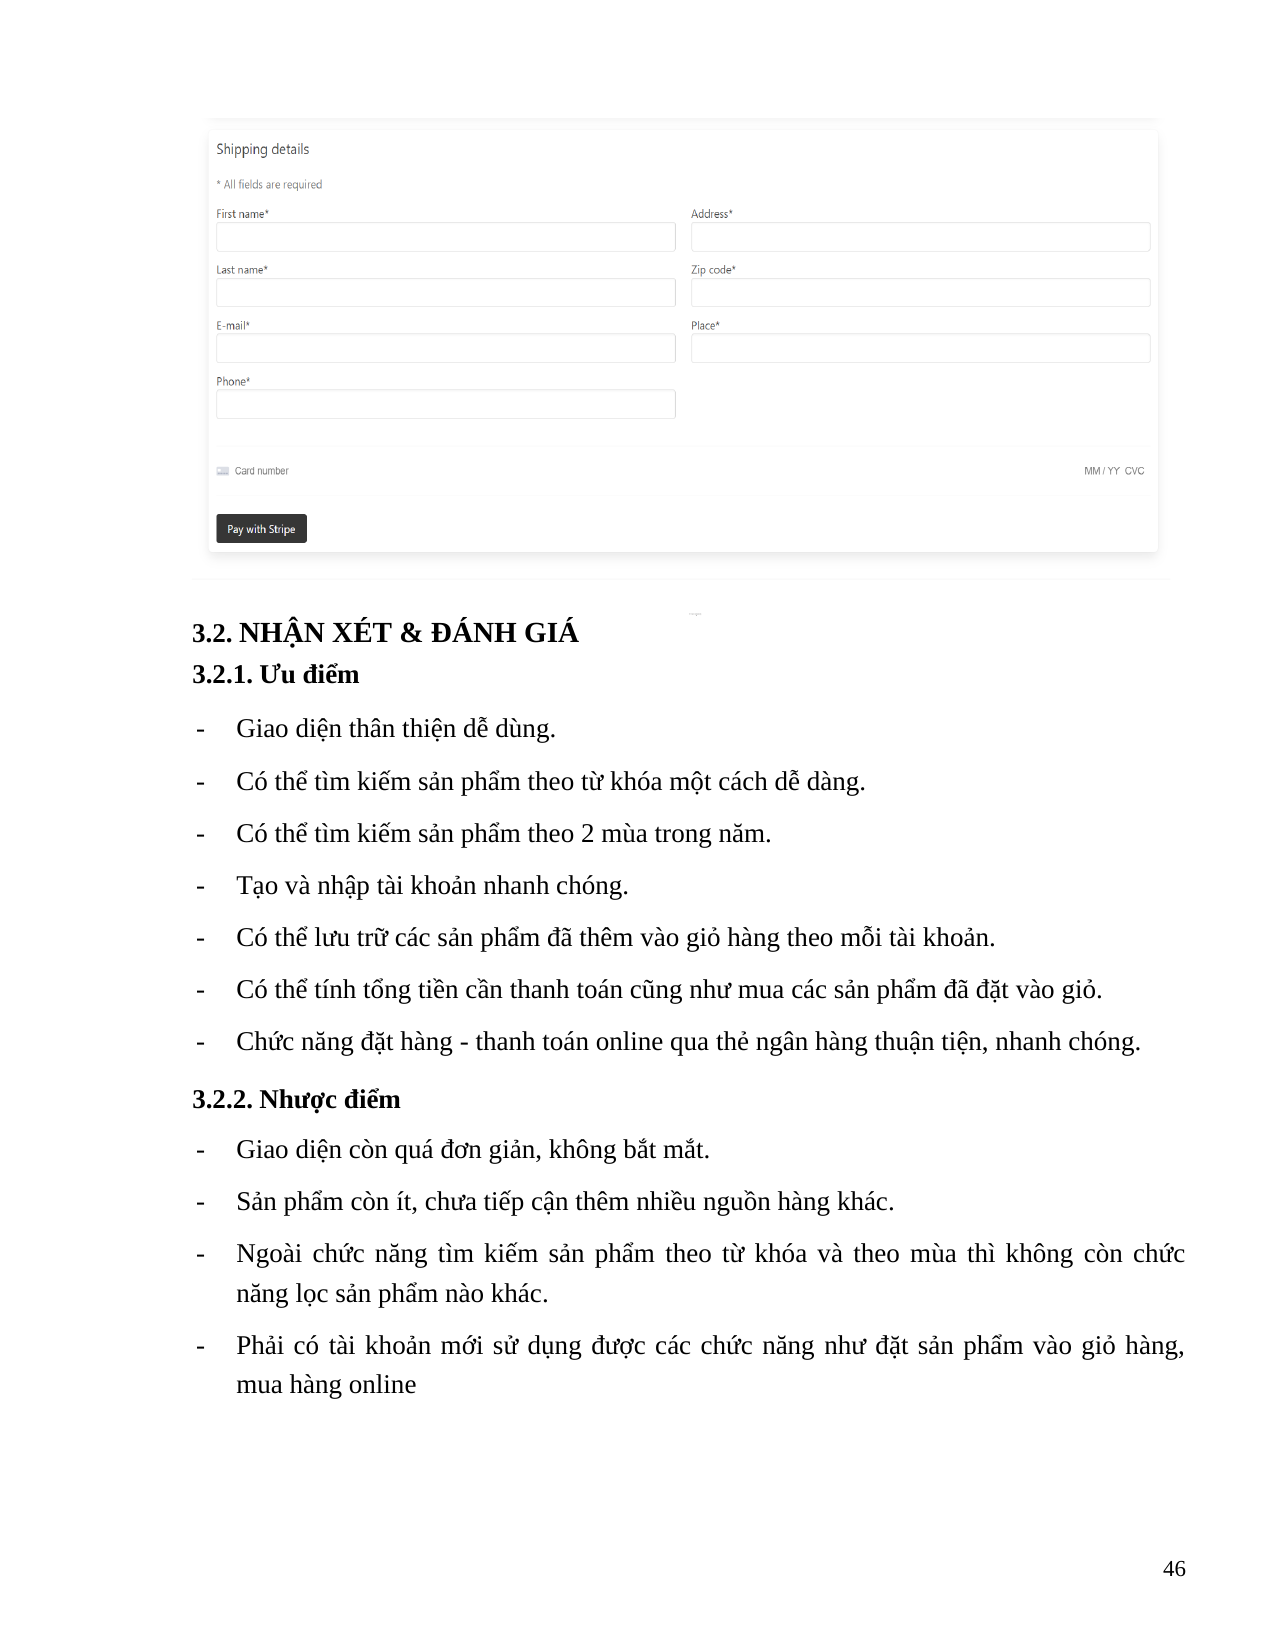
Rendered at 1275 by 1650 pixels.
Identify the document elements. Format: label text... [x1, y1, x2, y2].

list Giao diện còn quá đơn giản, không bắt mắt. [196, 1127, 1186, 1166]
list Giao diện thân thiện dễ dùng. [196, 706, 1186, 746]
subtitle Nhược điểm [192, 1083, 1186, 1114]
list Có thể tìm kiếm sản phẩm theo 2 mùa trong năm. [196, 810, 1186, 850]
list Có thể tìm kiếm sản phẩm theo từ khóa một cách dễ dàng. [196, 758, 1186, 798]
subtitle Ưu điểm [192, 658, 1186, 689]
list Có thể lưu trữ các sản phẩm đã thêm vào giỏ hàng theo mỗi tài khoản. [196, 914, 1186, 954]
list Phải có tài khoản mới sử dụng được các chức năng như đặt sản phẩm vào giỏ hàng, mua hàng online [196, 1323, 1186, 1402]
picture [191, 118, 1171, 580]
list Sản phẩm còn ít, chưa tiếp cận thêm nhiều nguồn hàng khác. [196, 1179, 1186, 1218]
list Ngoài chức năng tìm kiếm sản phẩm theo từ khóa và theo mùa thì không còn chức năng lọc sản phẩm nào khác. [196, 1231, 1186, 1310]
list Tạo và nhập tài khoản nhanh chóng. [196, 862, 1186, 902]
list Có thể tính tổng tiền cần thanh toán cũng như mua các sản phẩm đã đặt vào giỏ. [196, 967, 1186, 1006]
list Chức năng đặt hàng - thanh toán online qua thẻ ngân hàng thuận tiện, nhanh chóng. [196, 1019, 1186, 1058]
subtitle NHẬN XÉT & ĐÁNH GIÁ [192, 580, 1186, 649]
